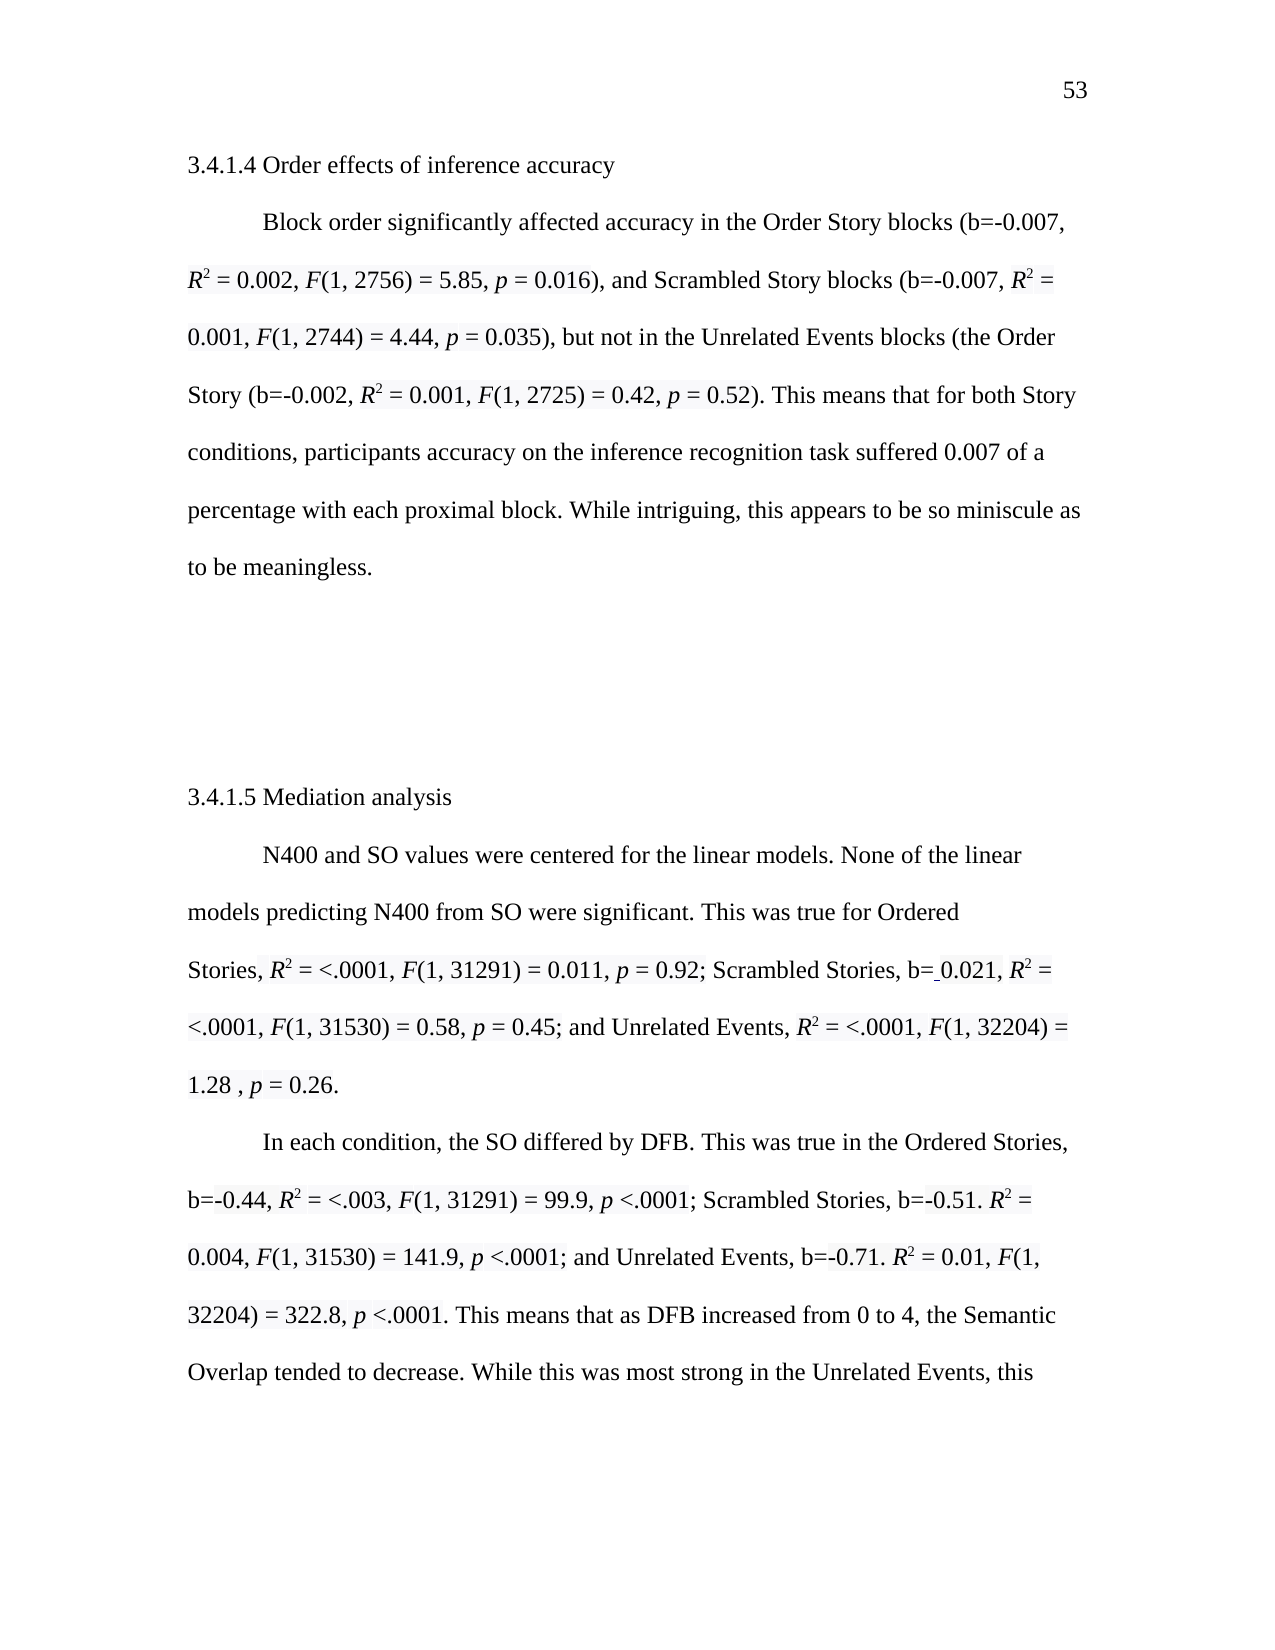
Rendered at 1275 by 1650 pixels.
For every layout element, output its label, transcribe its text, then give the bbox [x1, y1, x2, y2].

text N400 and SO values were centered for the linear models. None of the linear models predicting N400 from SO were significant. This was true for Ordered Stories, R2 = <.0001, F(1, 31291) = 0.011, p = 0.92; Scrambled Stories, b= 0.021, R2 = <.0001, F(1, 31530) = 0.58, p = 0.45; and Unrelated Events, R2 = <.0001, F(1, 32204) = 1.28 , p = 0.26. [187, 840, 1087, 1099]
subtitle 3.4.1.4 Order effects of inference accuracy [187, 150, 1087, 179]
text Block order significantly affected accuracy in the Order Story blocks (b=-0.007, R2 = 0.002, F(1, 2756) = 5.85, p = 0.016), and Scrambled Story blocks (b=-0.007, R2 = 0.001, F(1, 2744) = 4.44, p = 0.035), but not in the Unrelated Events blocks (the Order Story (b=-0.002, R2 = 0.001, F(1, 2725) = 0.42, p = 0.52). This means that for both Story conditions, participants accuracy on the inference recognition task suffered 0.007 of a percentage with each proximal block. While intriguing, this appears to be so miniscule as to be meaningless. [187, 207, 1087, 581]
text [187, 1127, 1087, 1386]
subtitle 3.4.1.5 Mediation analysis [187, 782, 1087, 811]
